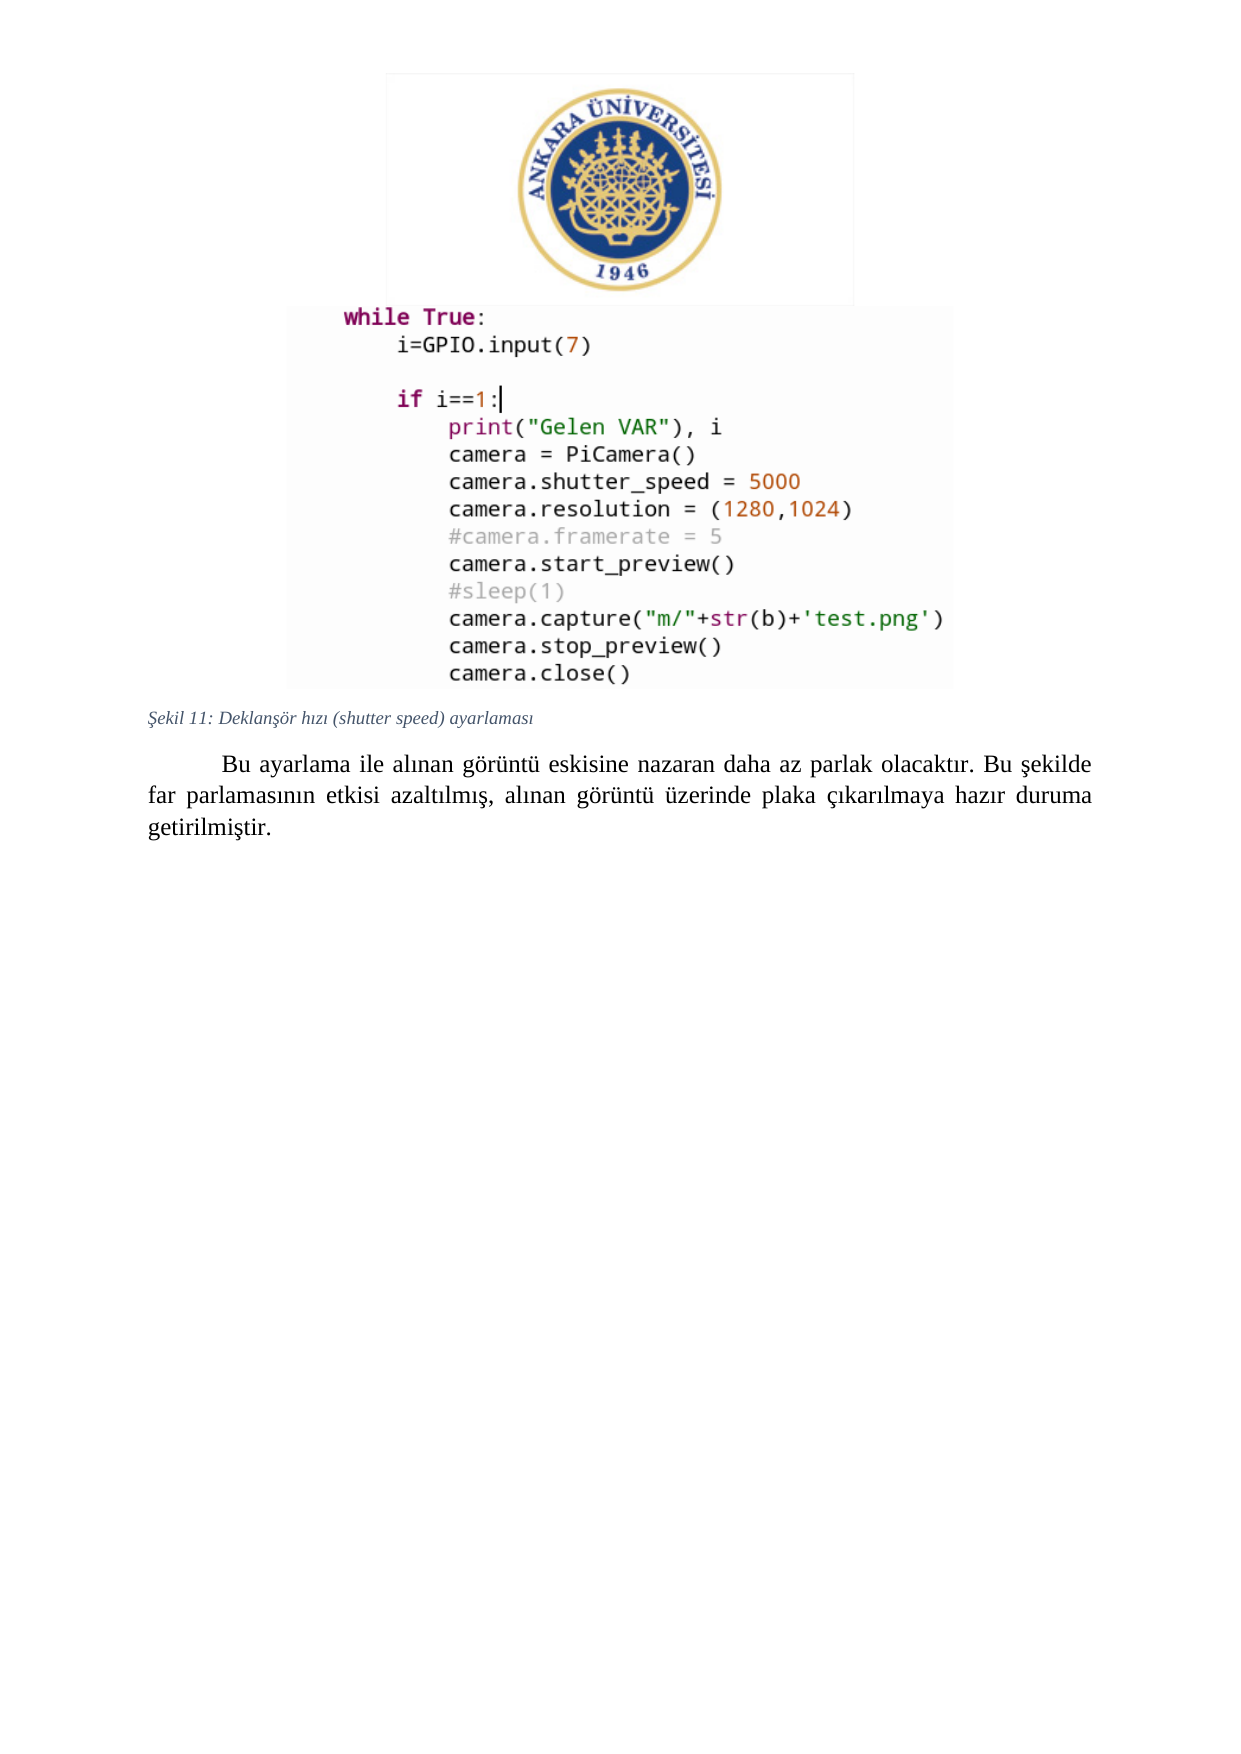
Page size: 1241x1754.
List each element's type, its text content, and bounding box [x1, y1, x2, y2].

text Şekil 11: Deklanşör hızı (shutter speed) ayarlaması [148, 707, 1093, 729]
picture [286, 73, 954, 689]
text Bu ayarlama ile alınan görüntü eskisine nazaran daha az parlak olacaktır. Bu şekilde far parlamasının etkisi azaltılmış, alınan görüntü üzerinde plaka çıkarılmaya hazır duruma getirilmiştir. [148, 749, 1093, 840]
